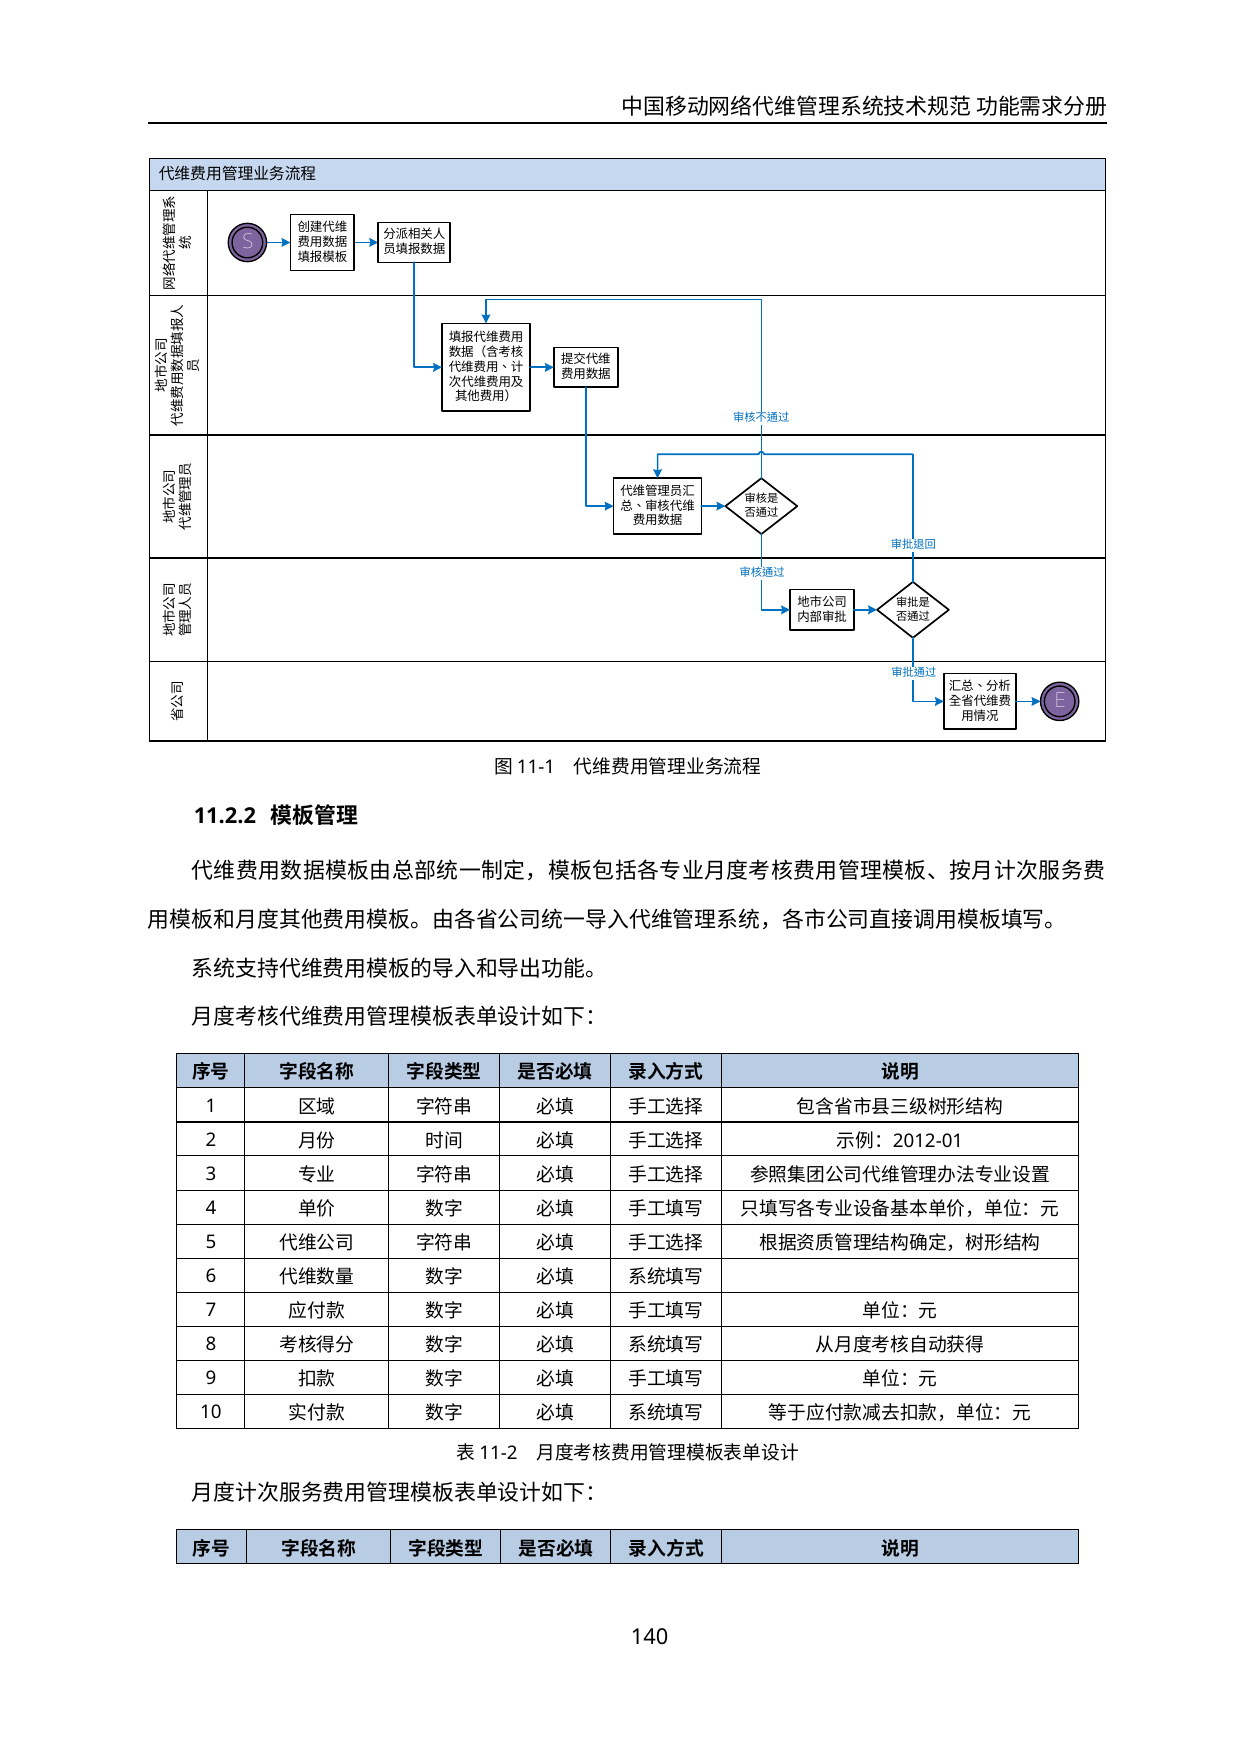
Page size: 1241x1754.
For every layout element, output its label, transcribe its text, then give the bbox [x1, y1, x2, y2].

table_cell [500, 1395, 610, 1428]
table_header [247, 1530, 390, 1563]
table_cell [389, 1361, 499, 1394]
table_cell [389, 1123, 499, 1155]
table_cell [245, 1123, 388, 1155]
text 代维费用数据模板由总部统一制定，模板包括各专业月度考核费用管理模板、按月计次服务费用模板和月度其他费用模板。由各省公司统一导入代维管理系统，各市公司直接调用模板填写。 [148, 853, 1107, 934]
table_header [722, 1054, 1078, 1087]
text 月度计次服务费用管理模板表单设计如下： [148, 1474, 1107, 1507]
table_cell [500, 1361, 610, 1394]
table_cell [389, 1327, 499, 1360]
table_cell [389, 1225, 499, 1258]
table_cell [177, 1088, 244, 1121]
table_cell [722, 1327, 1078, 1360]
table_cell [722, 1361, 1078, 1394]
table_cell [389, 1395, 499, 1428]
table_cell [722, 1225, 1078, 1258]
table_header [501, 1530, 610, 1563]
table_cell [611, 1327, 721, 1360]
text 系统支持代维费用模板的导入和导出功能。 [148, 950, 1107, 983]
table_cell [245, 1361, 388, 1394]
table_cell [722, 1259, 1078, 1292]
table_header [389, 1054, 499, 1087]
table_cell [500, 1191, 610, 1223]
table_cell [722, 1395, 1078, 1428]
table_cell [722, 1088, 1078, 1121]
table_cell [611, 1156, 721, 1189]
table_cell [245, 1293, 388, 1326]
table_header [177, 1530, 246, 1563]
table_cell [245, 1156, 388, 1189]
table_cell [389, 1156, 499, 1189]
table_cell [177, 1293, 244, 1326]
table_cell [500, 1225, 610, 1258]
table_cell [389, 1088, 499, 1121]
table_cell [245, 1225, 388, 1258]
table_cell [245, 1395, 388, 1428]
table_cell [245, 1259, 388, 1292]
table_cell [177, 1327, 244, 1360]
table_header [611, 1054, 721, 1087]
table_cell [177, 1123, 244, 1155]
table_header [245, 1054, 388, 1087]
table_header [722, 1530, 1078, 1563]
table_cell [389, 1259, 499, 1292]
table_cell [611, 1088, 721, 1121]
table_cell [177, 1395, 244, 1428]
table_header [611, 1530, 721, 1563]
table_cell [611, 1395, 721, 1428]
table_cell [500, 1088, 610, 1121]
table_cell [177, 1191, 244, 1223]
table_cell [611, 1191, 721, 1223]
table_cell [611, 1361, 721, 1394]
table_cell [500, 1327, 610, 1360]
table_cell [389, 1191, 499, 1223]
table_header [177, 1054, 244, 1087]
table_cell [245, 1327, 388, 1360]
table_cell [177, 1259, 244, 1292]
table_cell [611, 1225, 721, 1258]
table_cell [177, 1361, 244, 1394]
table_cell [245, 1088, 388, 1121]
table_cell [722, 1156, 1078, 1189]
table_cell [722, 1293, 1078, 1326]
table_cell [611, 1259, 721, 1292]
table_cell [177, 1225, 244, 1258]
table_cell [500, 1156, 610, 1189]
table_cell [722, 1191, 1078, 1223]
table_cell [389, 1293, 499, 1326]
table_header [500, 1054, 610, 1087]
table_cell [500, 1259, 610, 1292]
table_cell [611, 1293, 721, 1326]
list 模板管理 [193, 798, 1107, 831]
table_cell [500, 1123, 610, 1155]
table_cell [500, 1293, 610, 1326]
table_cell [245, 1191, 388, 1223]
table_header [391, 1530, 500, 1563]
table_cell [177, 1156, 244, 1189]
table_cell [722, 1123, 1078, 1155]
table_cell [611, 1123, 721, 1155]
text 月度考核代维费用管理模板表单设计如下： [148, 998, 1107, 1031]
